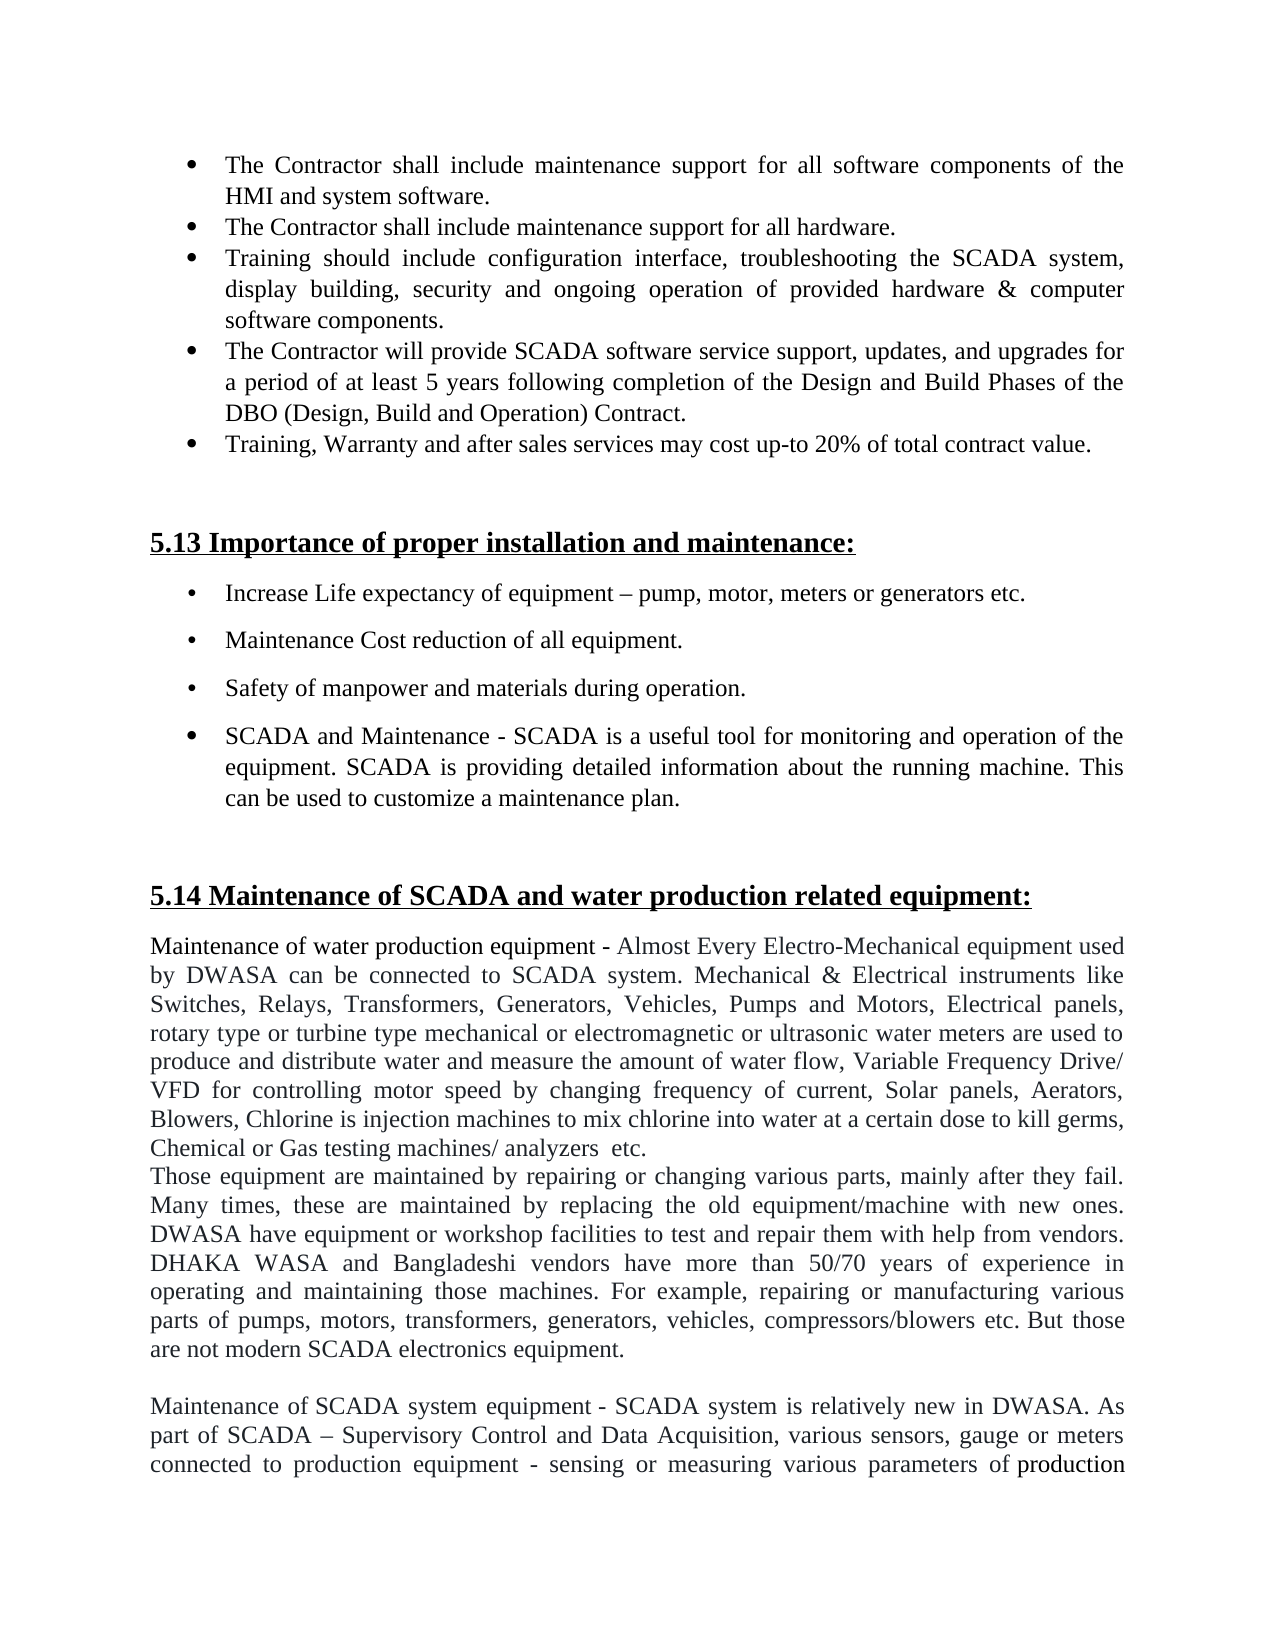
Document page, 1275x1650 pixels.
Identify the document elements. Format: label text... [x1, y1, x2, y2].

list Increase Life expectancy of equipment – pump, motor, meters or generators etc. [187, 578, 1125, 606]
list Maintenance Cost reduction of all equipment. [187, 625, 1125, 654]
list Training should include configuration interface, troubleshooting the SCADA system, display building, security and ongoing operation of provided hardware & computer software components. [187, 243, 1125, 334]
list The Contractor shall include maintenance support for all software components of the HMI and system software. [187, 150, 1125, 210]
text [150, 1363, 1125, 1478]
text Those equipment are maintained by repairing or changing various parts, mainly after they fail. Many times, these are maintained by replacing the old equipment/machine with new ones. DWASA have equipment or workshop facilities to test and repair them with help from vendors. DHAKA WASA and Bangladeshi vendors have more than 50/70 years of experience in operating and maintaining those machines. For example, repairing or manufacturing various parts of pumps, motors, transformers, generators, vehicles, compressors/blowers etc. But those are not modern SCADA electronics equipment. [150, 1161, 1125, 1363]
list SCADA and Maintenance - SCADA is a useful tool for monitoring and operation of the equipment. SCADA is providing detailed information about the running machine. This can be used to customize a maintenance plan. [187, 721, 1125, 812]
list Training, Warranty and after sales services may cost up-to 20% of total contract value. [187, 429, 1125, 458]
list The Contractor shall include maintenance support for all hardware. [187, 212, 1125, 241]
list The Contractor will provide SCADA software service support, updates, and upgrades for a period of at least 5 years following completion of the Design and Build Phases of the DBO (Design, Build and Operation) Contract. [187, 336, 1125, 427]
text 5.13 Importance of proper installation and maintenance: [150, 525, 1125, 558]
text Maintenance of water production equipment - Almost Every Electro-Mechanical equipment used by DWASA can be connected to SCADA system. Mechanical & Electrical instruments like Switches, Relays, Transformers, Generators, Vehicles, Pumps and Motors, Electrical panels, rotary type or turbine type mechanical or electromagnetic or ultrasonic water meters are used to produce and distribute water and measure the amount of water flow, Variable Frequency Drive/ VFD for controlling motor speed by changing frequency of current, Solar panels, Aerators, Blowers, Chlorine is injection machines to mix chlorine into water at a certain dose to kill germs, Chemical or Gas testing machines/ analyzers etc. [150, 931, 1125, 1161]
text 5.14 Maintenance of SCADA and water production related equipment: [150, 878, 1125, 912]
list Safety of manpower and materials during operation. [187, 673, 1125, 702]
